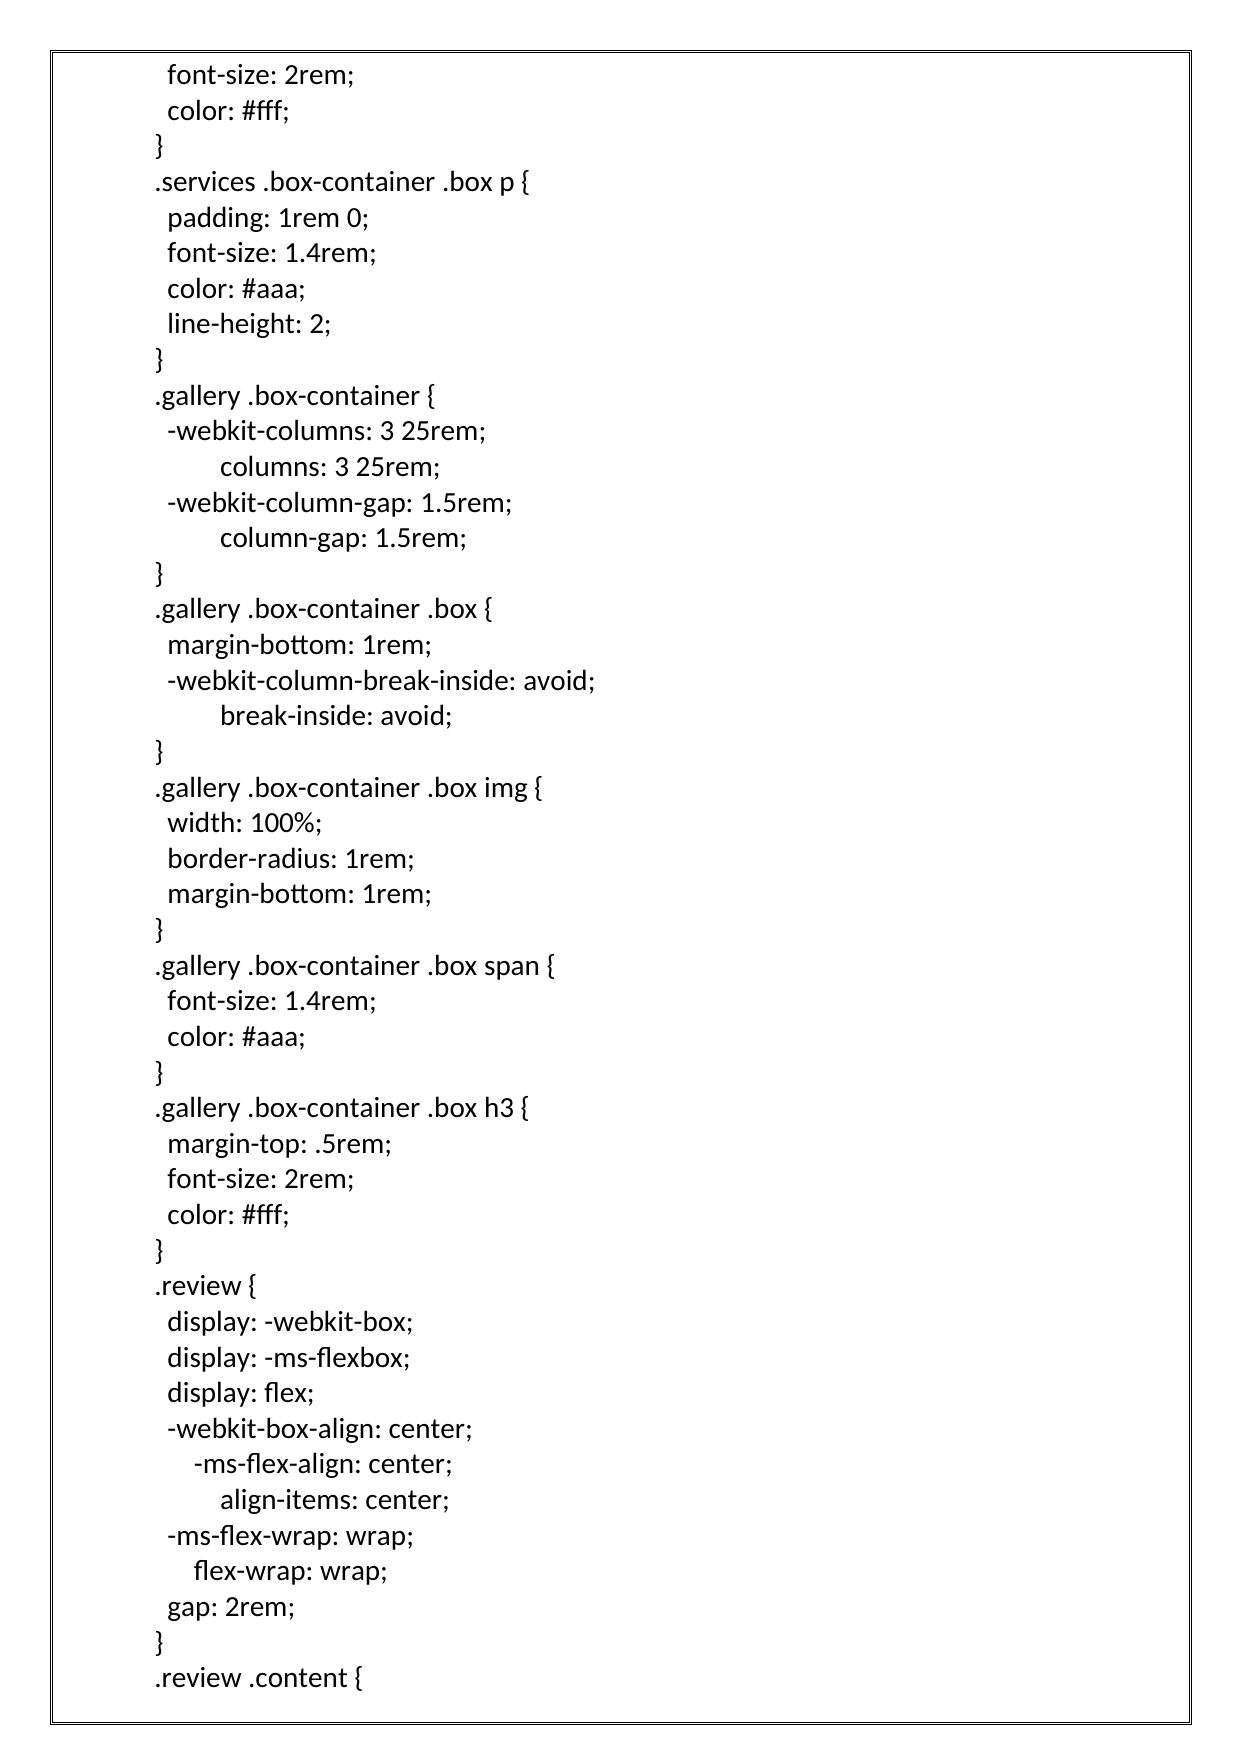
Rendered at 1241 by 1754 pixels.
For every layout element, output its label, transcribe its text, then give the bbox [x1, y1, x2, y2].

text column-gap: 1.5rem; [154, 519, 1189, 555]
text margin-bottom: 1rem; [154, 626, 1189, 662]
text break-inside: avoid; [154, 697, 1189, 733]
text columns: 3 25rem; [154, 448, 1189, 484]
text .gallery .box-container .box { [154, 591, 1189, 626]
text } [154, 127, 1189, 163]
text .review { [154, 1267, 1189, 1303]
text color: #fff; [154, 92, 1189, 127]
text display: -webkit-box; [154, 1303, 1189, 1339]
text gap: 2rem; [154, 1588, 1189, 1624]
text .gallery .box-container { [154, 377, 1189, 412]
text color: #aaa; [154, 1018, 1189, 1054]
text .review .content { [154, 1659, 1189, 1695]
text -ms-flex-align: center; [154, 1446, 1189, 1481]
text font-size: 2rem; [154, 1161, 1189, 1196]
text color: #fff; [154, 1196, 1189, 1232]
text } [154, 733, 1189, 769]
text flex-wrap: wrap; [154, 1552, 1189, 1588]
text font-size: 2rem; [154, 56, 1189, 92]
text } [154, 341, 1189, 377]
text font-size: 1.4rem; [154, 234, 1189, 270]
text -webkit-column-break-inside: avoid; [154, 662, 1189, 697]
text -webkit-columns: 3 25rem; [154, 412, 1189, 448]
text margin-bottom: 1rem; [154, 876, 1189, 911]
text } [154, 911, 1189, 947]
text .services .box-container .box p { [154, 163, 1189, 199]
text display: flex; [154, 1374, 1189, 1410]
text .gallery .box-container .box h3 { [154, 1089, 1189, 1125]
text font-size: 1.4rem; [154, 982, 1189, 1018]
text -webkit-column-gap: 1.5rem; [154, 484, 1189, 519]
text .gallery .box-container .box img { [154, 769, 1189, 804]
text } [154, 1232, 1189, 1267]
text display: -ms-flexbox; [154, 1339, 1189, 1374]
text line-height: 2; [154, 306, 1189, 341]
text margin-top: .5rem; [154, 1125, 1189, 1161]
text } [154, 1624, 1189, 1659]
text -webkit-box-align: center; [154, 1410, 1189, 1446]
text .gallery .box-container .box span { [154, 947, 1189, 982]
text width: 100%; [154, 804, 1189, 840]
text align-items: center; [154, 1481, 1189, 1517]
text padding: 1rem 0; [154, 199, 1189, 234]
text color: #aaa; [154, 270, 1189, 306]
text } [154, 1054, 1189, 1089]
text border-radius: 1rem; [154, 840, 1189, 876]
text -ms-flex-wrap: wrap; [154, 1517, 1189, 1552]
text } [154, 555, 1189, 591]
